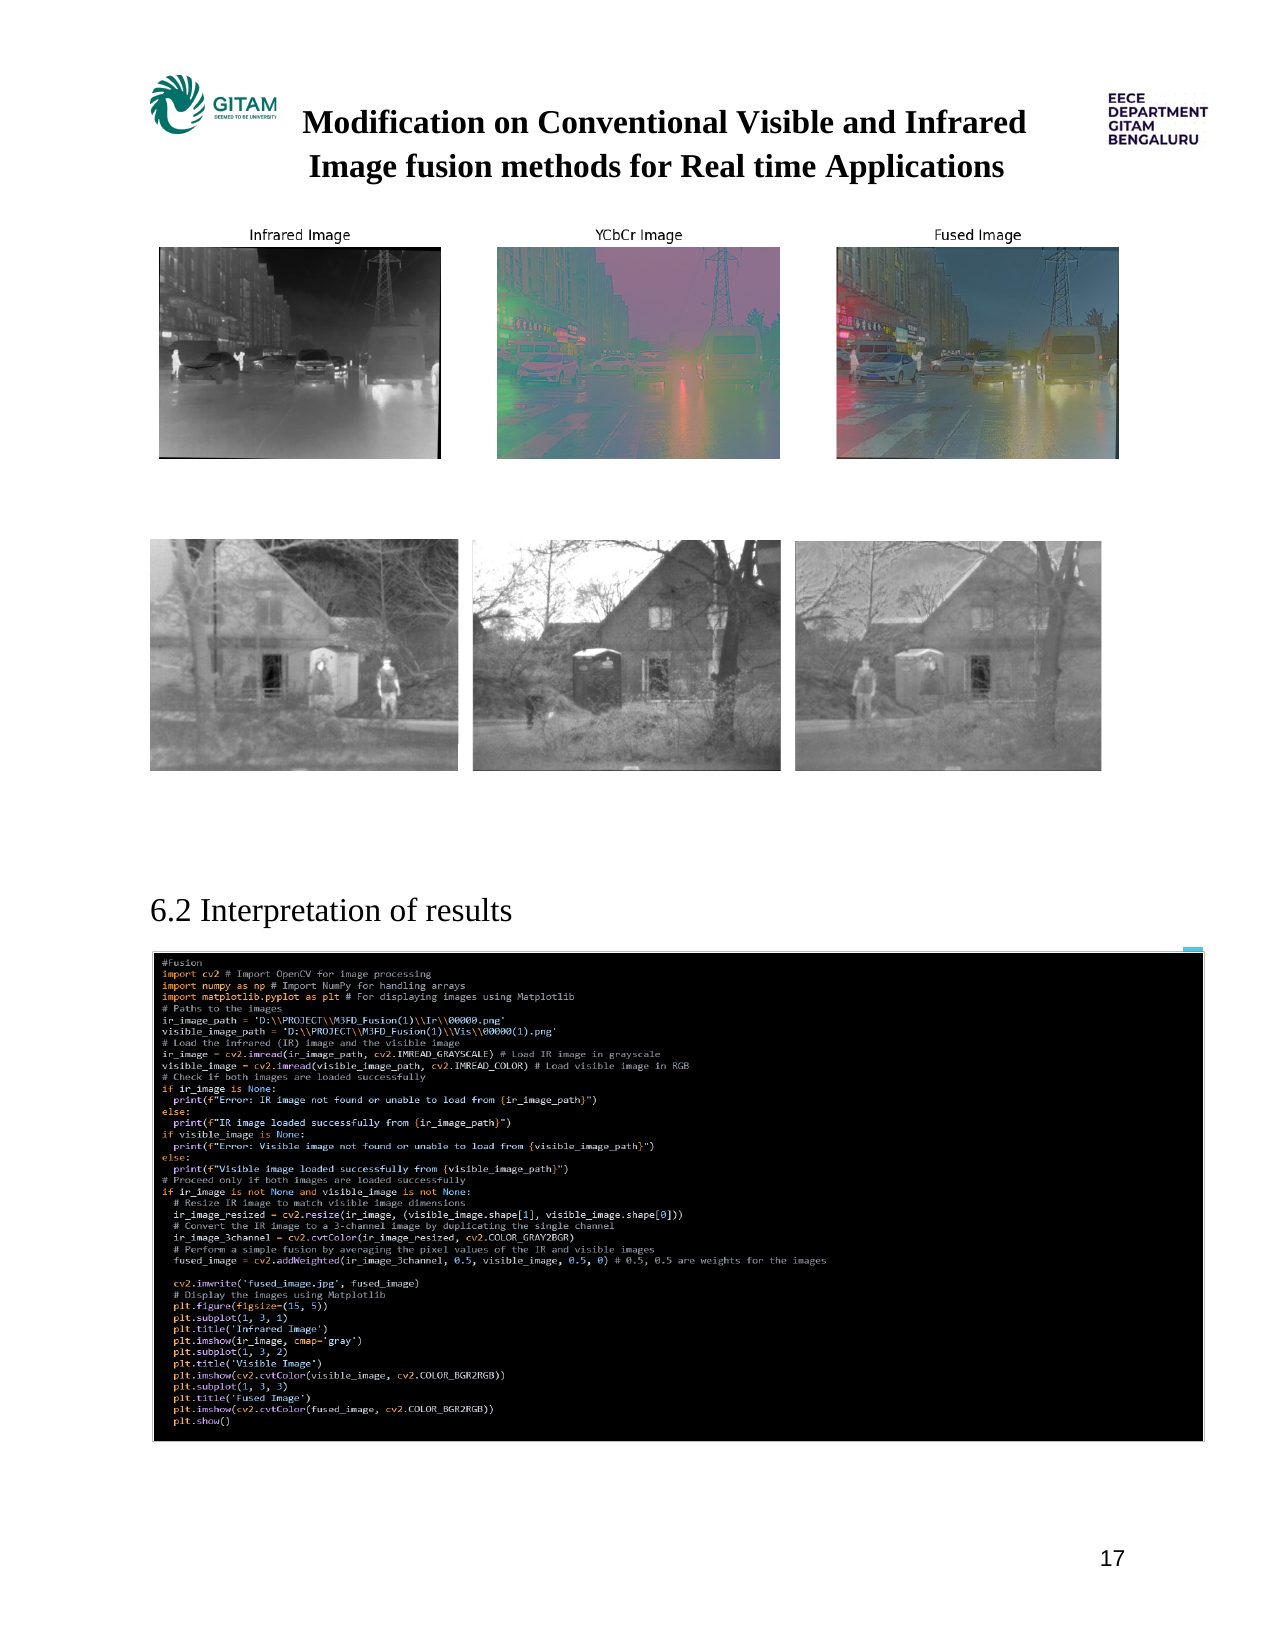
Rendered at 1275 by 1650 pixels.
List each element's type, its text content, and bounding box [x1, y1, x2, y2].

picture [795, 541, 1102, 771]
picture [150, 75, 277, 134]
picture [150, 539, 459, 771]
picture [472, 540, 781, 771]
picture [150, 946, 1207, 1442]
picture [150, 221, 1125, 467]
subtitle 6.2 Interpretation of results [150, 890, 1125, 929]
picture [1104, 86, 1217, 150]
